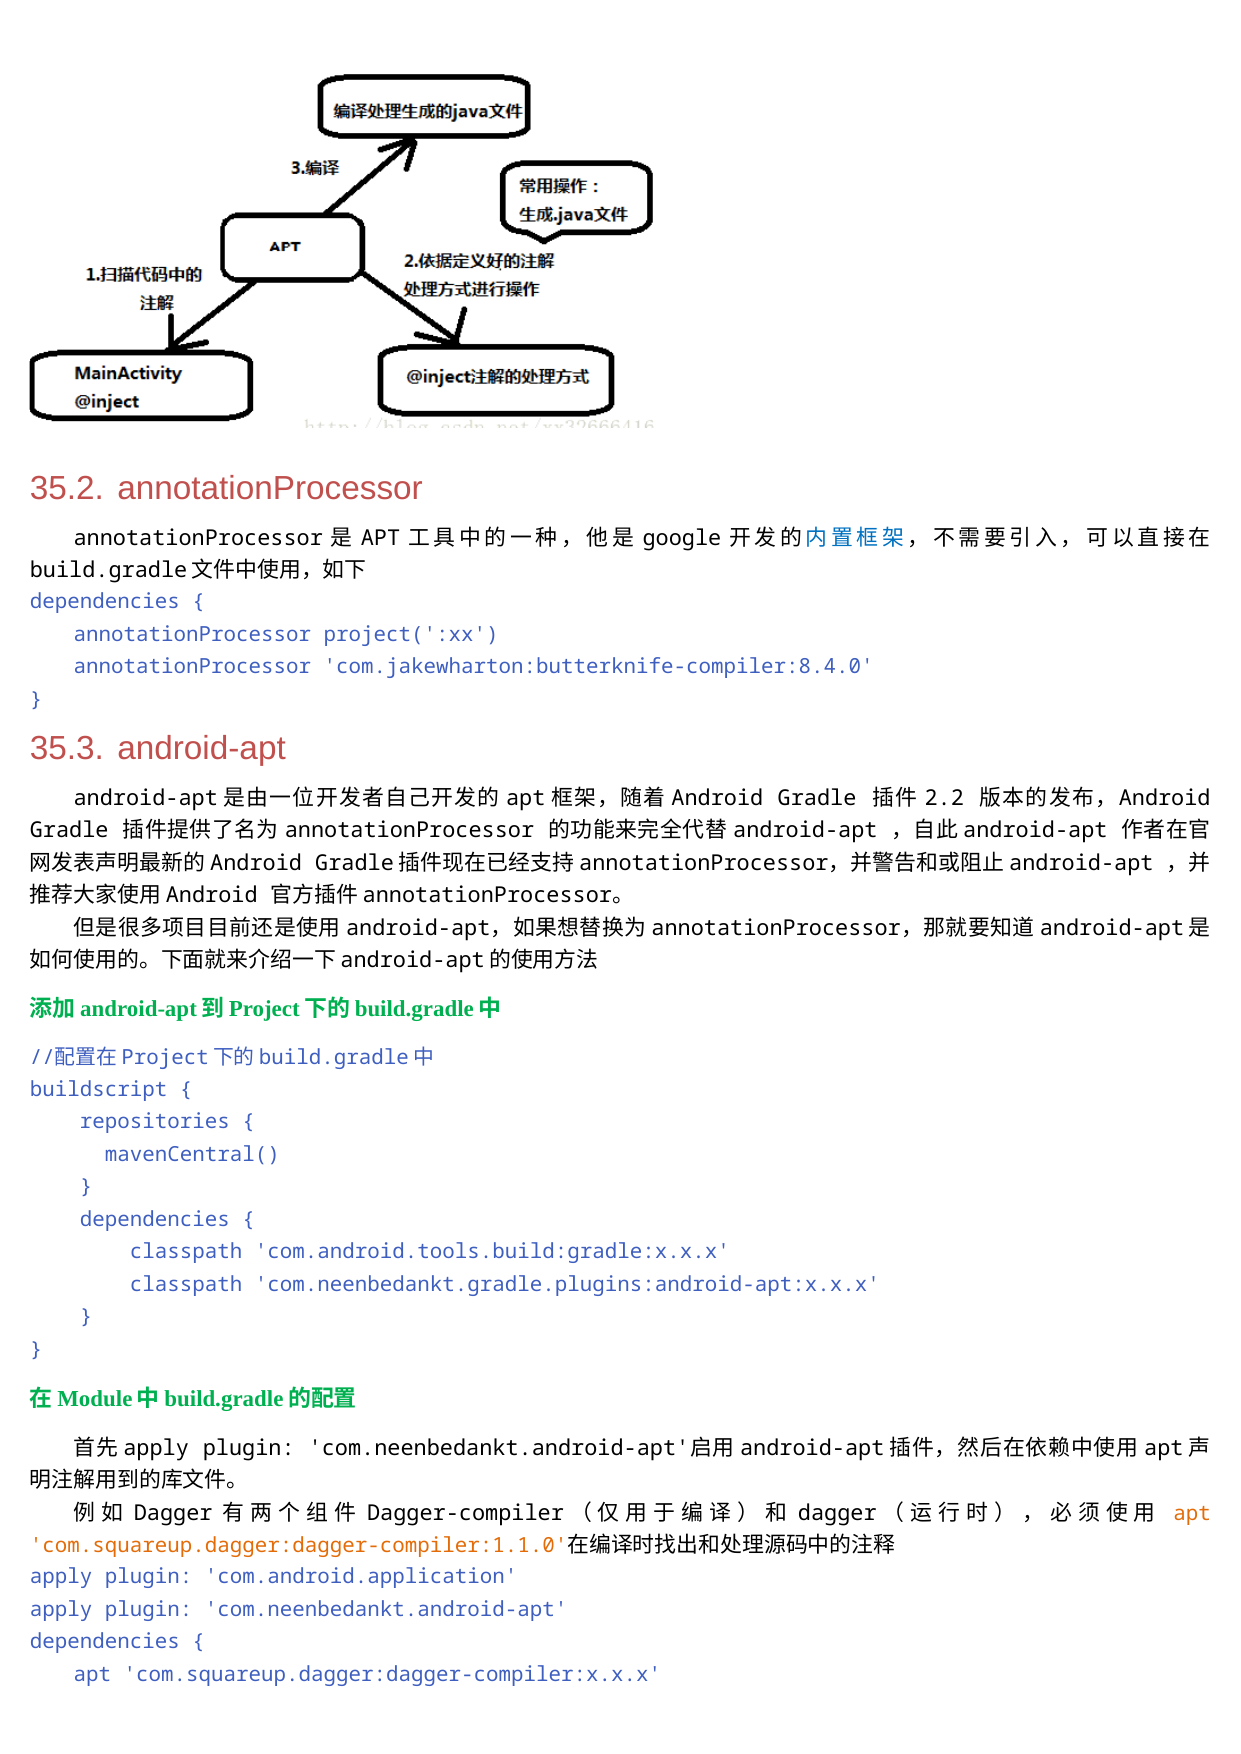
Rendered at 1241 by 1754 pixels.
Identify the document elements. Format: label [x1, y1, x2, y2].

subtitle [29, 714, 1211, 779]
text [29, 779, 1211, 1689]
picture [29, 64, 654, 428]
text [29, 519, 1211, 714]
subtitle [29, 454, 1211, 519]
